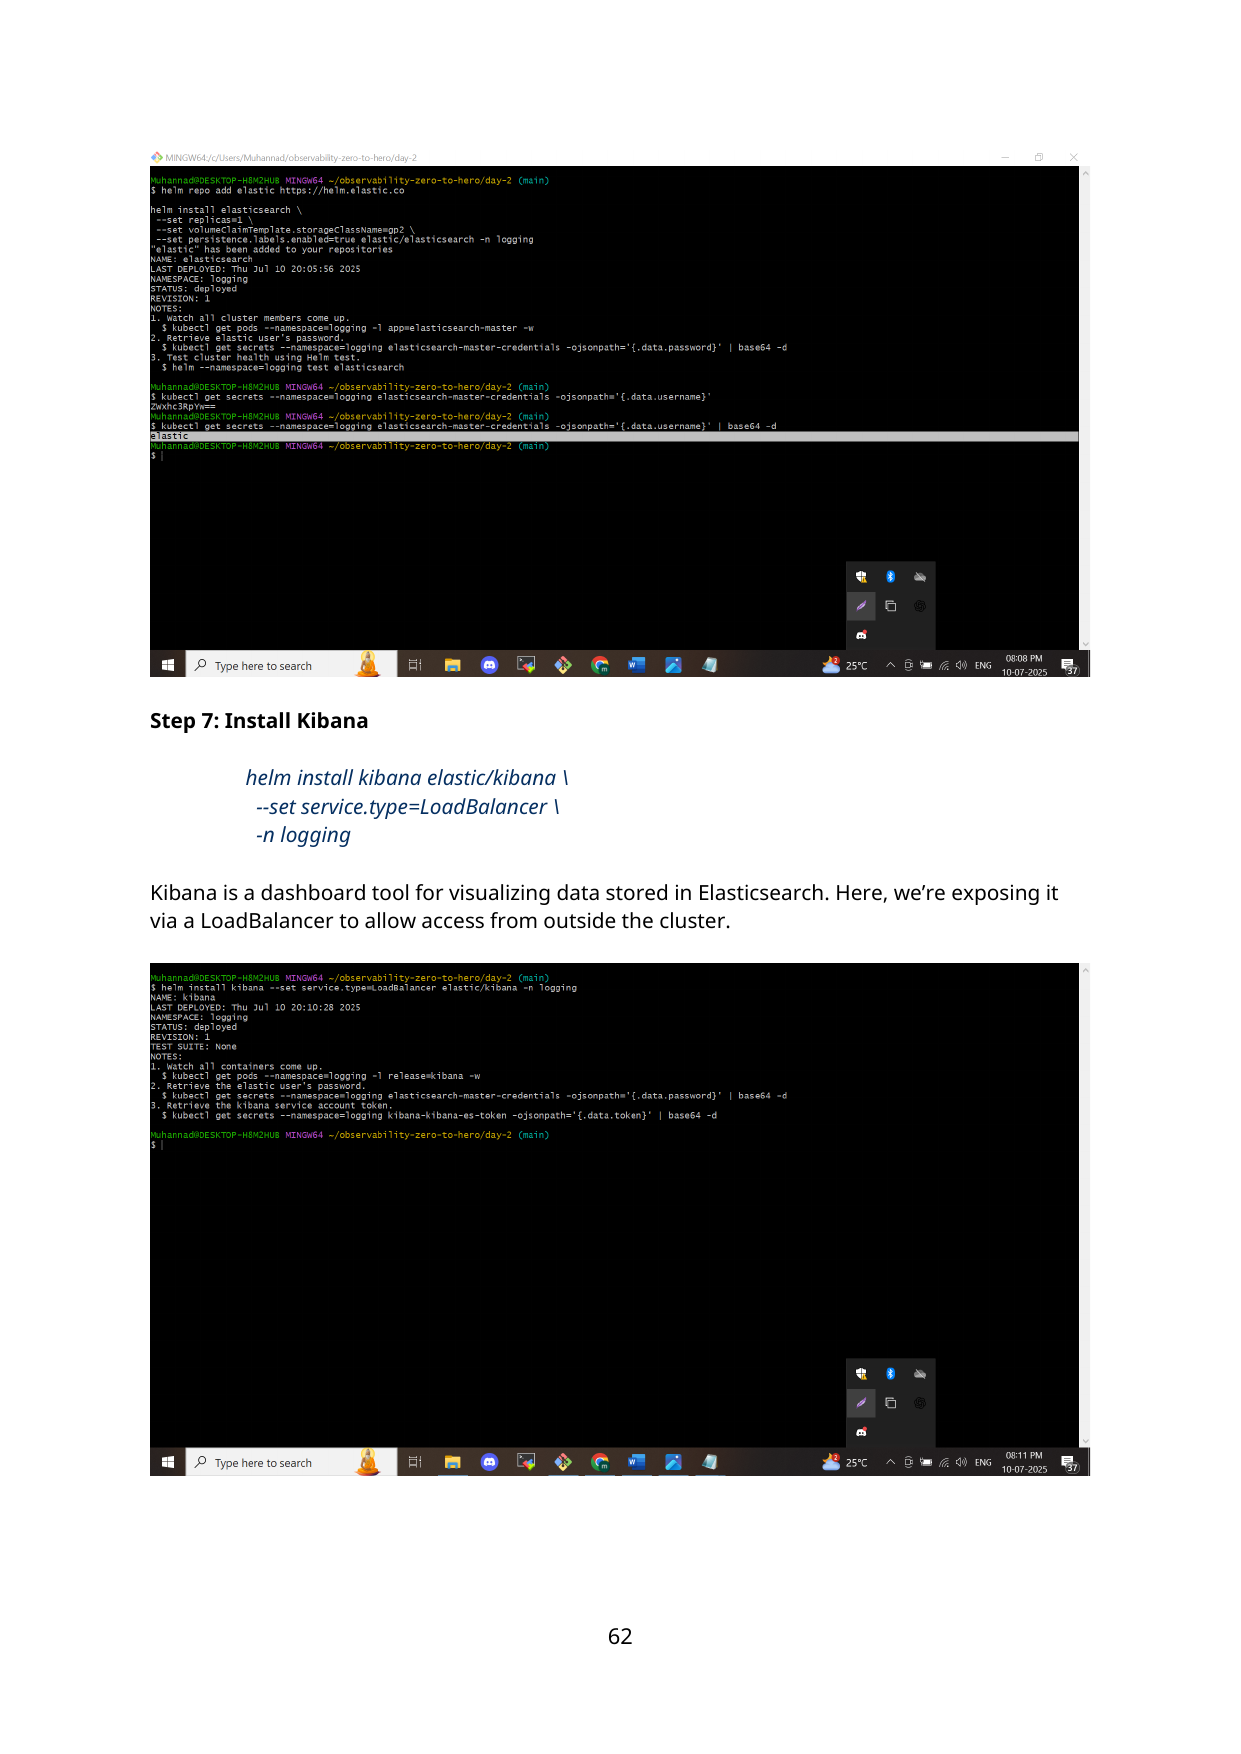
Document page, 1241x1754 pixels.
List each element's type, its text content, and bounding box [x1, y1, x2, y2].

text helm install kibana elastic/kibana \ [245, 763, 1090, 792]
picture [150, 963, 1091, 1476]
text -n logging [245, 820, 1090, 849]
text Step 7: Install Kibana [150, 706, 1090, 734]
text --set service.type=LoadBalancer \ [245, 792, 1090, 820]
text Kibana is a dashboard tool for visualizing data stored in Elasticsearch. Here, we’re exposing it via a LoadBalancer to allow access from outside the cluster. [150, 878, 1090, 935]
picture [150, 150, 1091, 677]
